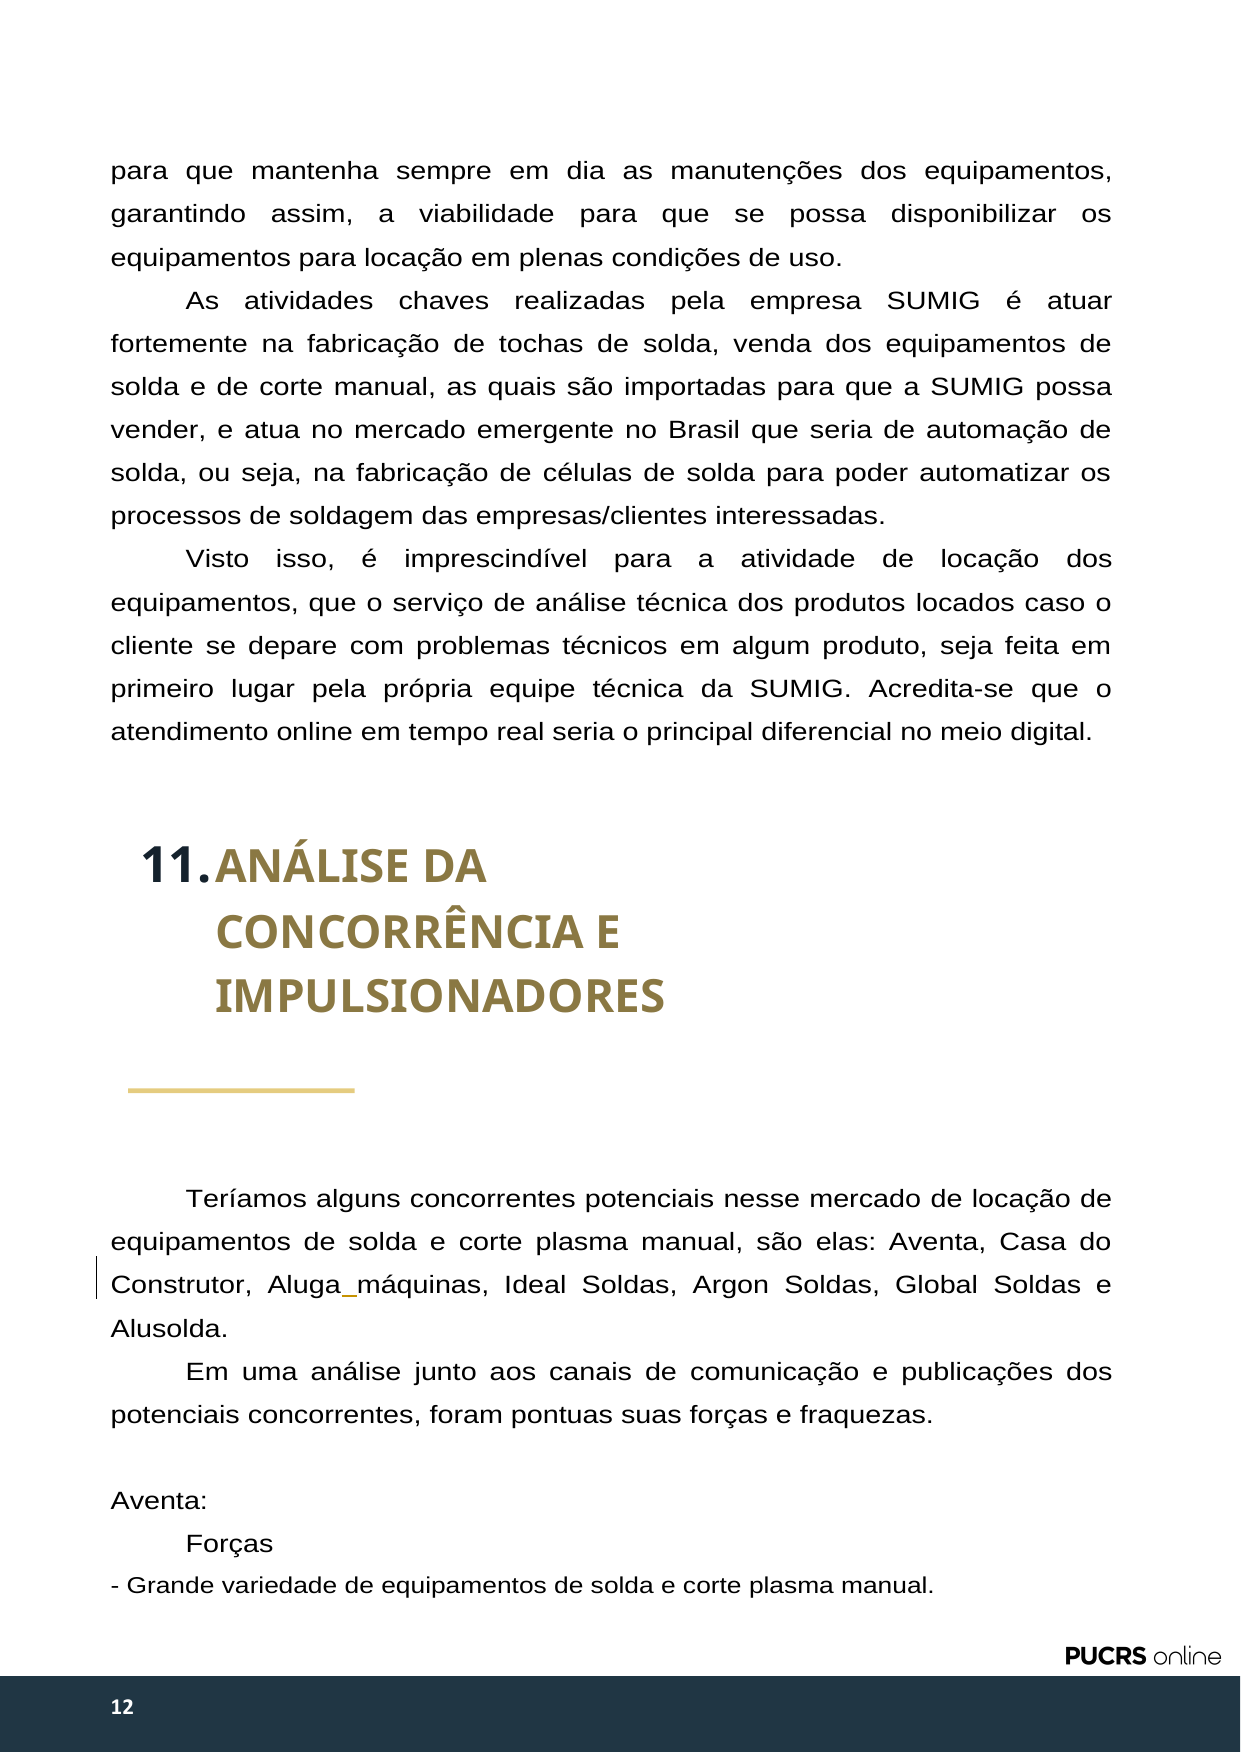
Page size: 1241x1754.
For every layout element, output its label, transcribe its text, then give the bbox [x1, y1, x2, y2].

text Visto isso, é imprescindível para a atividade de locação dos equipamentos, que o serviço de análise técnica dos produtos locados caso o cliente se depare com problemas técnicos em algum produto, seja feita em primeiro lugar pela própria equipe técnica da SUMIG. Acredita-se que o atendimento online em tempo real seria o principal diferencial no meio digital. [110, 544, 1114, 746]
text As atividades chaves realizadas pela empresa SUMIG é atuar fortemente na fabricação de tochas de solda, venda dos equipamentos de solda e de corte manual, as quais são importadas para que a SUMIG possa vender, e atua no mercado emergente no Brasil que seria de automação de solda, ou seja, na fabricação de células de solda para poder automatizar os processos de soldagem das empresas/clientes interessadas. [110, 286, 1114, 530]
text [110, 156, 1114, 271]
text Teríamos alguns concorrentes potenciais nesse mercado de locação de equipamentos de solda e corte plasma manual, são elas: Aventa, Casa do Construtor, Alugamáquinas, Ideal Soldas, Argon Soldas, Global Soldas e Alusolda. [110, 1184, 1114, 1342]
text Forças [110, 1529, 1114, 1558]
text Aventa: [110, 1486, 1114, 1515]
subtitle ANÁLISE DA CONCORRÊNCIA E IMPULSIONADORES [140, 829, 819, 1026]
text - Grande variedade de equipamentos de solda e corte plasma manual. [110, 1572, 1114, 1599]
picture [1064, 1645, 1222, 1667]
text Em uma análise junto aos canais de comunicação e publicações dos potenciais concorrentes, foram pontuas suas forças e fraquezas. [110, 1357, 1114, 1429]
